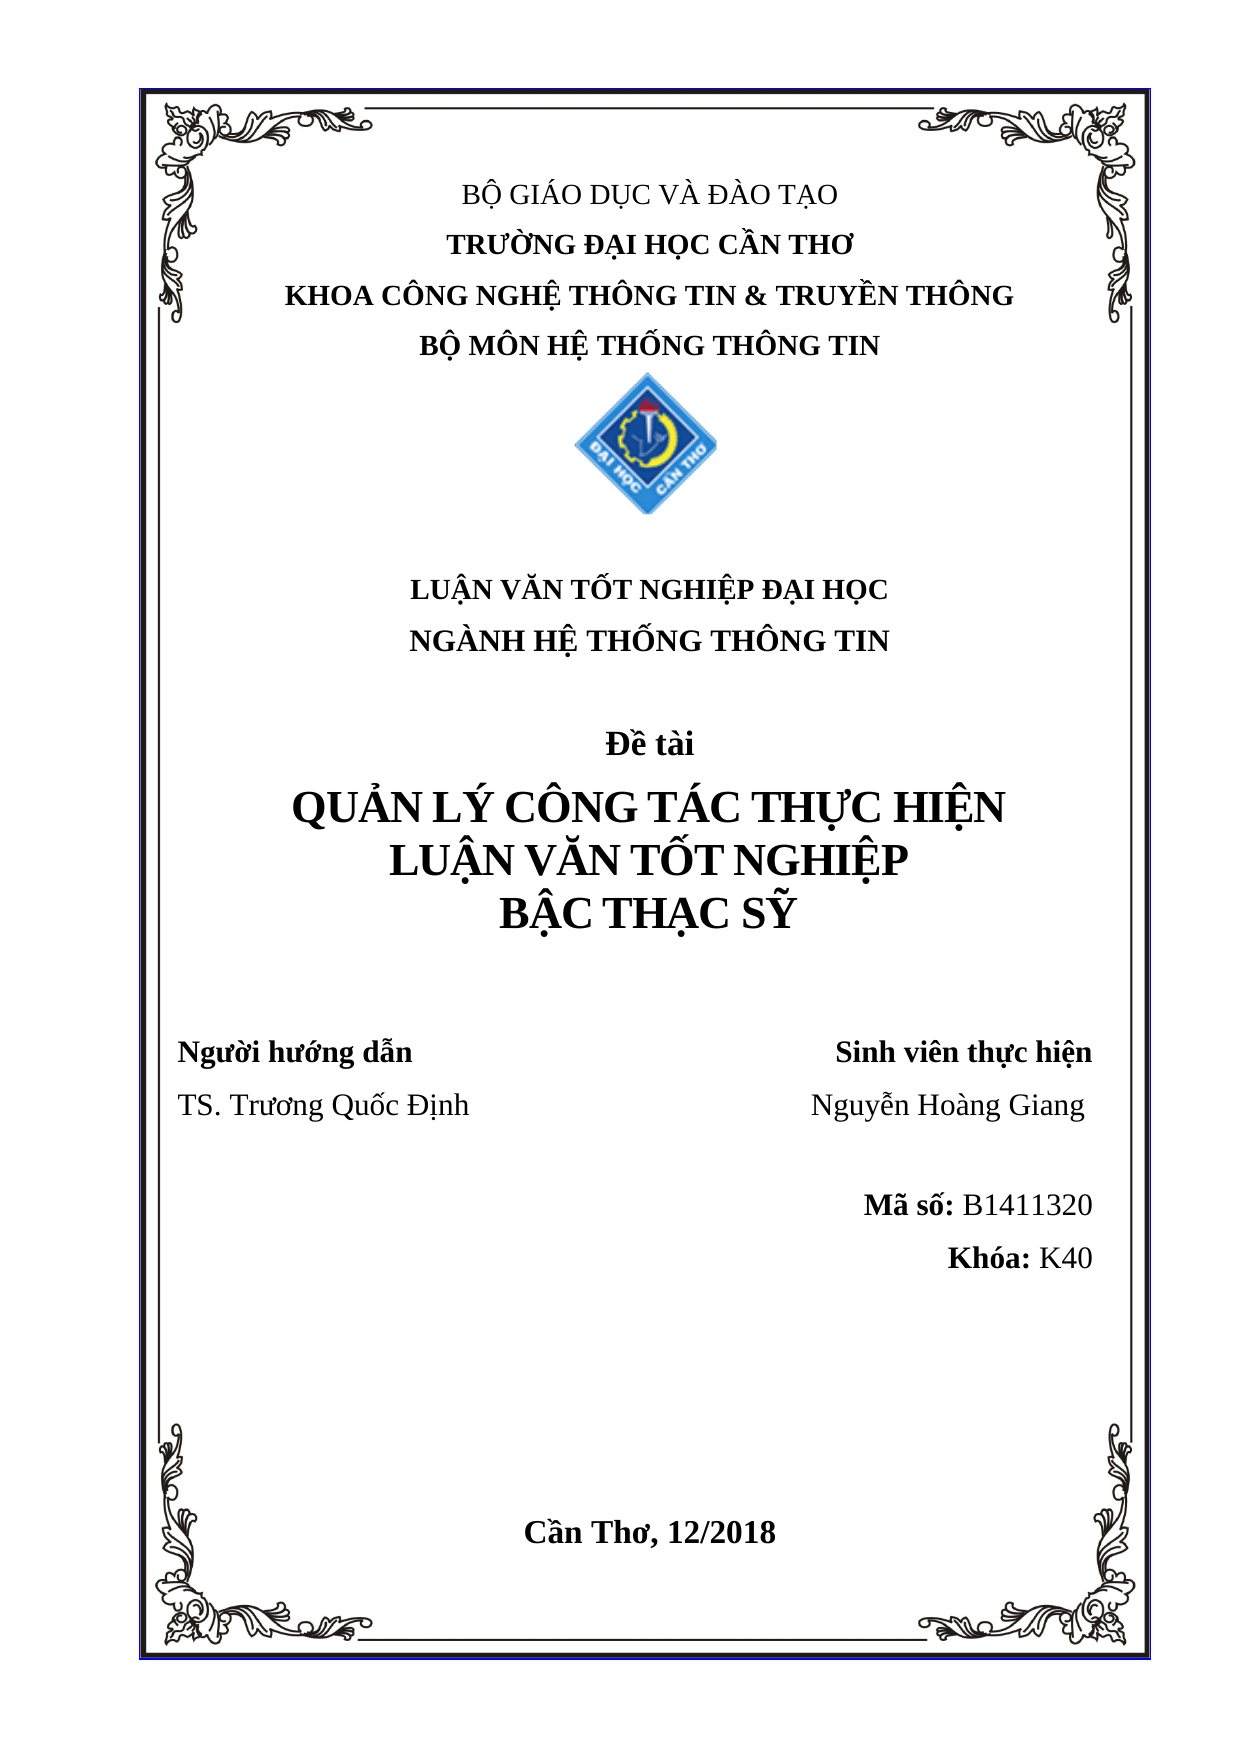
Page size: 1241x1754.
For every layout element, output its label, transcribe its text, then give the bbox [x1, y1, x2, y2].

text BỘ MÔN HỆ THỐNG THÔNG TIN [177, 328, 1122, 361]
text TRƯỜNG ĐẠI HỌC CẦN THƠ [177, 227, 1122, 261]
text Người hướng dẫn Sinh viên thực hiện [177, 1034, 1122, 1069]
text NGÀNH HỆ THỐNG THÔNG TIN [177, 622, 1122, 658]
text LUẬN VĂN TỐT NGHIỆP ĐẠI HỌC [177, 572, 1122, 605]
text Khóa: K40 [177, 1239, 1122, 1275]
text KHOA CÔNG NGHỆ THÔNG TIN & TRUYỀN THÔNG [177, 278, 1122, 311]
text TS. Trương Quốc Định Nguyễn Hoàng Giang [177, 1086, 1122, 1122]
title LUẬN VĂN TỐT NGHIỆP [177, 833, 1122, 885]
text Đề tài [177, 722, 1122, 763]
text Cần Thơ, 12/2018 [177, 1512, 1122, 1550]
title BẬC THẠC SỸ [177, 885, 1122, 938]
picture [140, 89, 1150, 1658]
title QUẢN LÝ CÔNG TÁC THỰC HIỆN [177, 780, 1122, 833]
text Mã số: B1411320 [177, 1187, 1122, 1223]
text BỘ GIÁO DỤC VÀ ĐÀO TẠO [177, 177, 1122, 211]
